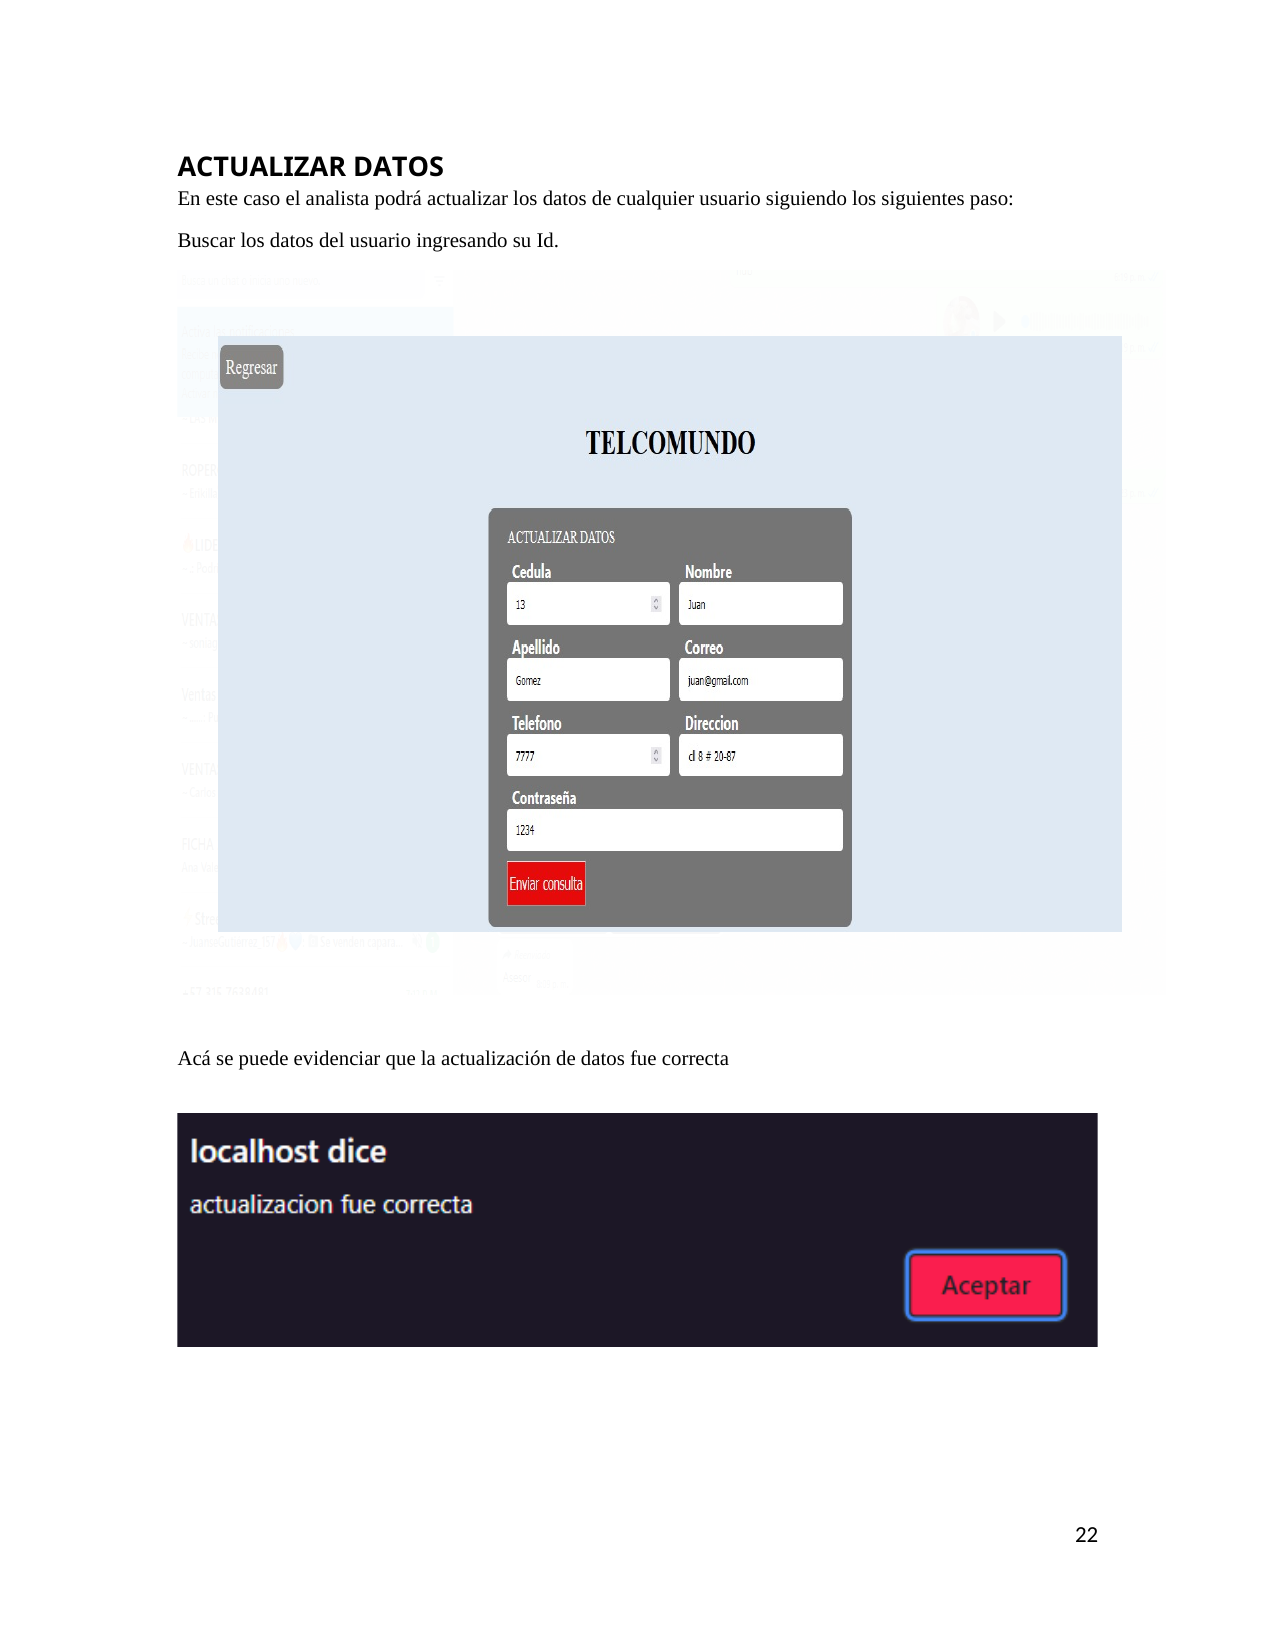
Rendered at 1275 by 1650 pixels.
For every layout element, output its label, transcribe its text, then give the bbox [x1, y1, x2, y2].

list Acá se puede evidenciar que la actualización de datos fue correcta [177, 1046, 1098, 1070]
text Buscar los datos del usuario ingresando su Id. [177, 228, 1098, 252]
picture [177, 1113, 1098, 1347]
subtitle ACTUALIZAR DATOS [177, 148, 1098, 184]
picture [177, 270, 1167, 995]
text En este caso el analista podrá actualizar los datos de cualquier usuario siguiendo los siguientes paso: [177, 186, 1098, 210]
